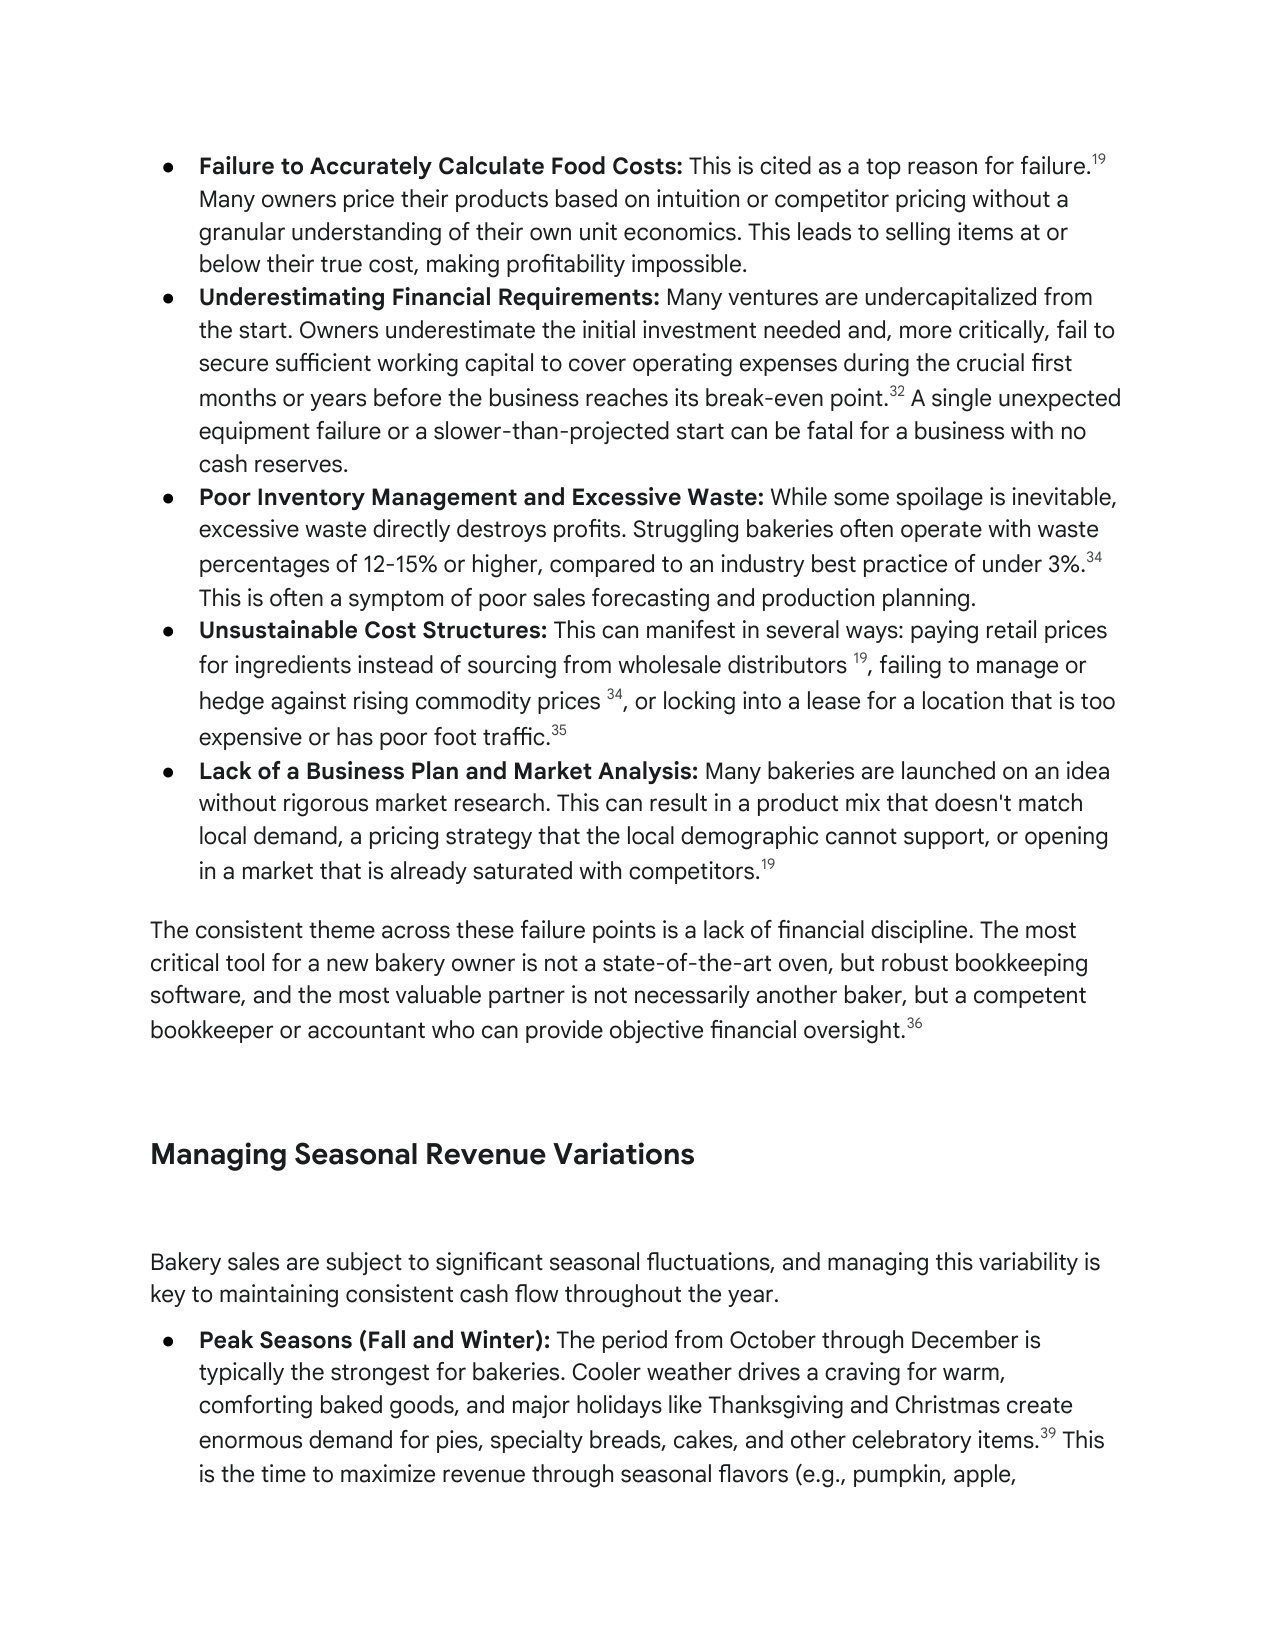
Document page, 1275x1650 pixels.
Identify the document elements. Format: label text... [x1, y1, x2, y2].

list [161, 1326, 1125, 1488]
list Poor Inventory Management and Excessive Waste: While some spoilage is inevitable, excessive waste directly destroys profits. Struggling bakeries often operate with waste percentages of 12-15% or higher, compared to an industry best practice of under 3%.34 This is often a symptom of poor sales forecasting and production planning. [161, 483, 1125, 613]
list Failure to Accurately Calculate Food Costs: This is cited as a top reason for failure.19 Many owners price their products based on intuition or competitor pricing without a granular understanding of their own unit economics. This leads to selling items at or below their true cost, making profitability impossible. [161, 150, 1125, 279]
text Bakery sales are subject to significant seasonal fluctuations, and managing this variability is key to maintaining consistent cash flow throughout the year. [150, 1248, 1125, 1309]
list Lack of a Business Plan and Market Analysis: Many bakeries are launched on an idea without rigorous market research. This can result in a product mix that doesn't match local demand, a pricing strategy that the local demographic cannot support, or opening in a market that is already saturated with competitors.19 [161, 757, 1125, 887]
subtitle Managing Seasonal Revenue Variations [150, 1136, 1125, 1173]
text The consistent theme across these failure points is a lack of financial discipline. The most critical tool for a new bakery owner is not a state-of-the-art oven, but robust bookkeeping software, and the most valuable partner is not necessarily another baker, but a competent bookkeeper or accountant who can provide objective financial oversight.36 [150, 916, 1125, 1046]
list Underestimating Financial Requirements: Many ventures are undercapitalized from the start. Owners underestimate the initial investment needed and, more critically, fail to secure sufficient working capital to cover operating expenses during the crucial first months or years before the business reaches its break-even point.32 A single unexpected equipment failure or a slower-than-projected start can be fatal for a business with no cash reserves. [161, 283, 1125, 479]
list Unsustainable Cost Structures: This can manifest in several ways: paying retail prices for ingredients instead of sourcing from wholesale distributors 19, failing to manage or hedge against rising commodity prices 34, or locking into a lease for a location that is too expensive or has poor foot traffic.35 [161, 617, 1125, 752]
